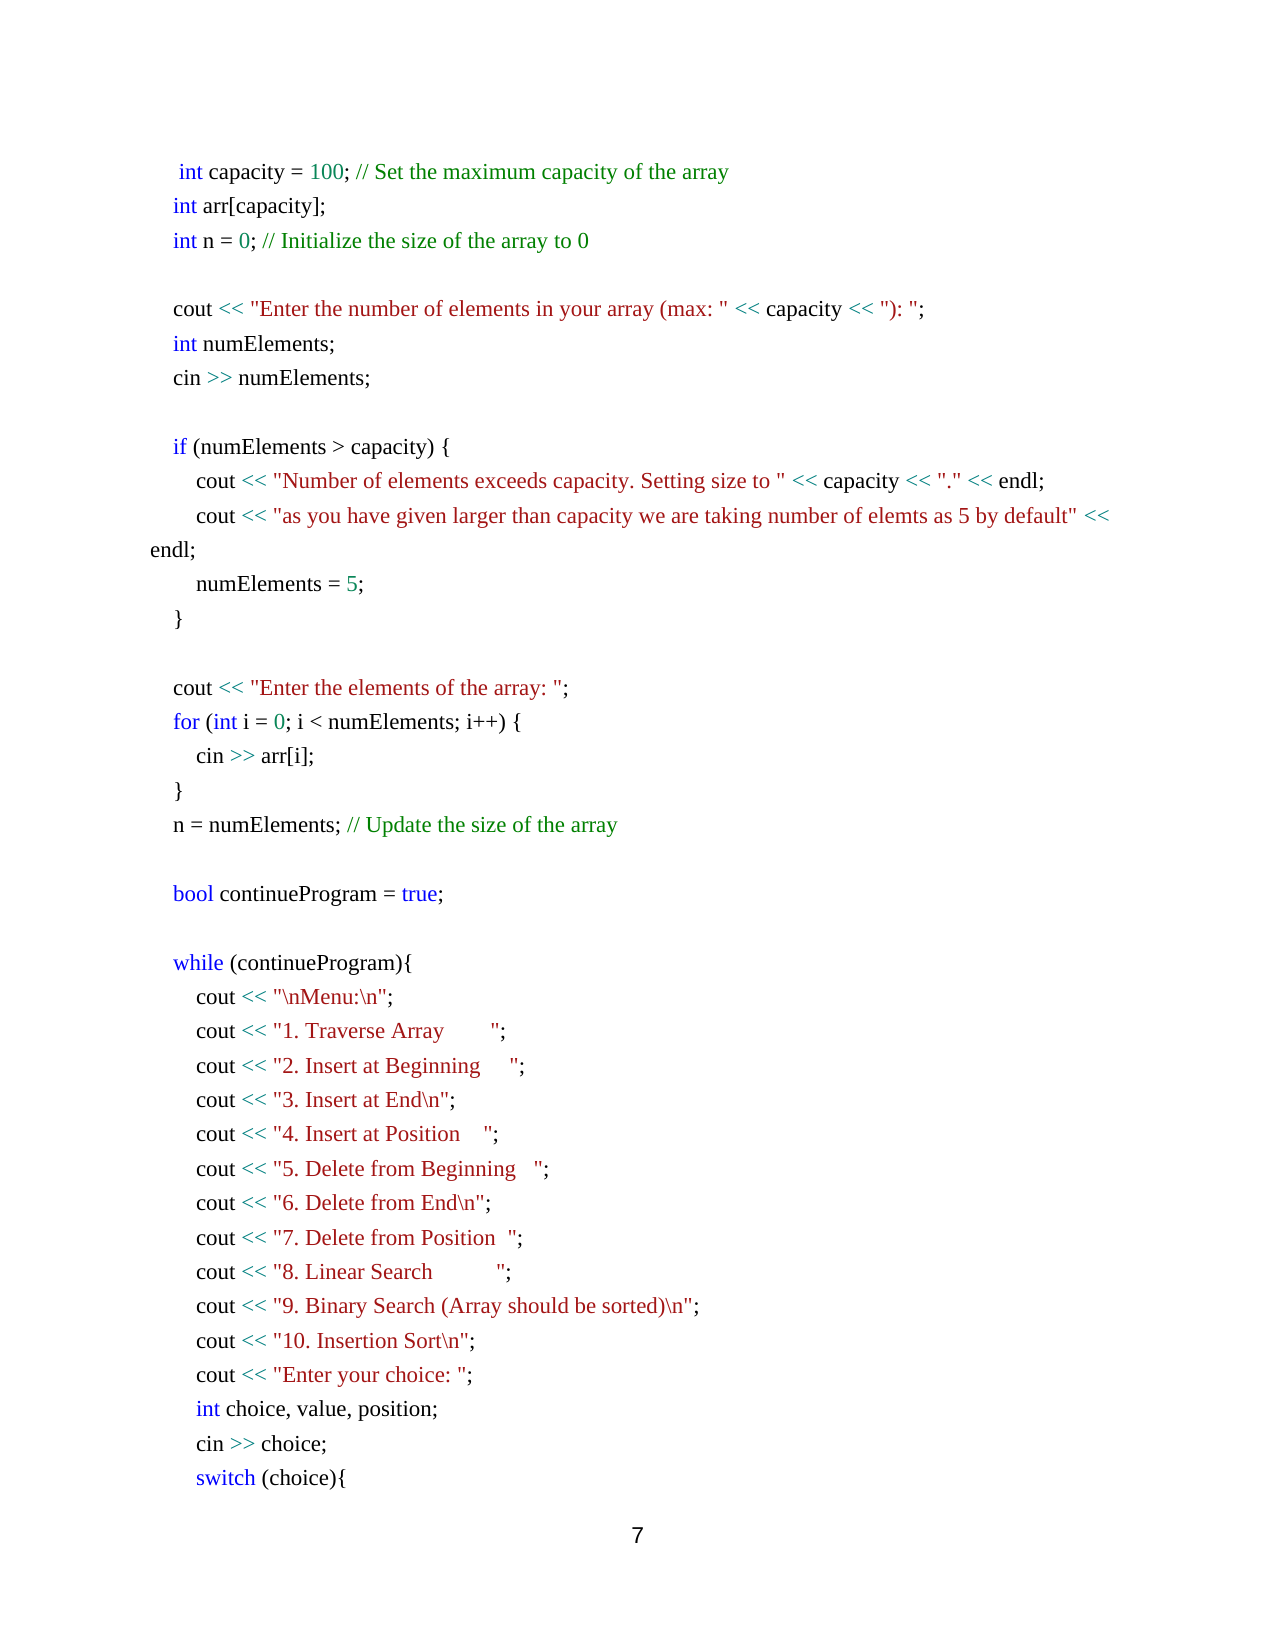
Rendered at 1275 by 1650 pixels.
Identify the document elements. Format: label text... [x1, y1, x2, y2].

text } [150, 597, 1125, 631]
text for (int i = 0; i < numElements; i++) { [150, 700, 1125, 734]
text } [150, 769, 1125, 803]
text n = numElements; // Update the size of the array [150, 803, 1125, 837]
text int choice, value, position; [150, 1387, 1125, 1422]
text int capacity = 100; // Set the maximum capacity of the array [150, 150, 1125, 184]
text cout << "8. Linear Search "; [150, 1250, 1125, 1284]
text cout << "10. Insertion Sort\n"; [150, 1319, 1125, 1353]
text cin >> arr[i]; [150, 734, 1125, 769]
text cin >> numElements; [150, 356, 1125, 391]
text int arr[capacity]; [150, 184, 1125, 219]
text switch (choice){ [150, 1456, 1125, 1491]
text cout << "5. Delete from Beginning "; [150, 1147, 1125, 1181]
text numElements = 5; [150, 562, 1125, 597]
text int numElements; [150, 322, 1125, 356]
text cin >> choice; [150, 1422, 1125, 1456]
text cout << "\nMenu:\n"; [150, 975, 1125, 1009]
text cout << "Number of elements exceeds capacity. Setting size to " << capacity << "." << endl; [150, 459, 1125, 494]
text if (numElements > capacity) { [150, 425, 1125, 459]
text cout << "4. Insert at Position "; [150, 1112, 1125, 1147]
text cout << "1. Traverse Array "; [150, 1009, 1125, 1044]
text while (continueProgram){ [150, 941, 1125, 975]
text cout << "2. Insert at Beginning "; [150, 1044, 1125, 1078]
text cout << "Enter your choice: "; [150, 1353, 1125, 1387]
text cout << "6. Delete from End\n"; [150, 1181, 1125, 1216]
text cout << "Enter the number of elements in your array (max: " << capacity << "): "; [150, 287, 1125, 322]
text cout << "Enter the elements of the array: "; [150, 666, 1125, 700]
text cout << "as you have given larger than capacity we are taking number of elemts as 5 by default" << endl; [150, 494, 1125, 562]
text bool continueProgram = true; [150, 872, 1125, 906]
text cout << "7. Delete from Position "; [150, 1216, 1125, 1250]
text cout << "9. Binary Search (Array should be sorted)\n"; [150, 1284, 1125, 1319]
text cout << "3. Insert at End\n"; [150, 1078, 1125, 1112]
text int n = 0; // Initialize the size of the array to 0 [150, 219, 1125, 253]
